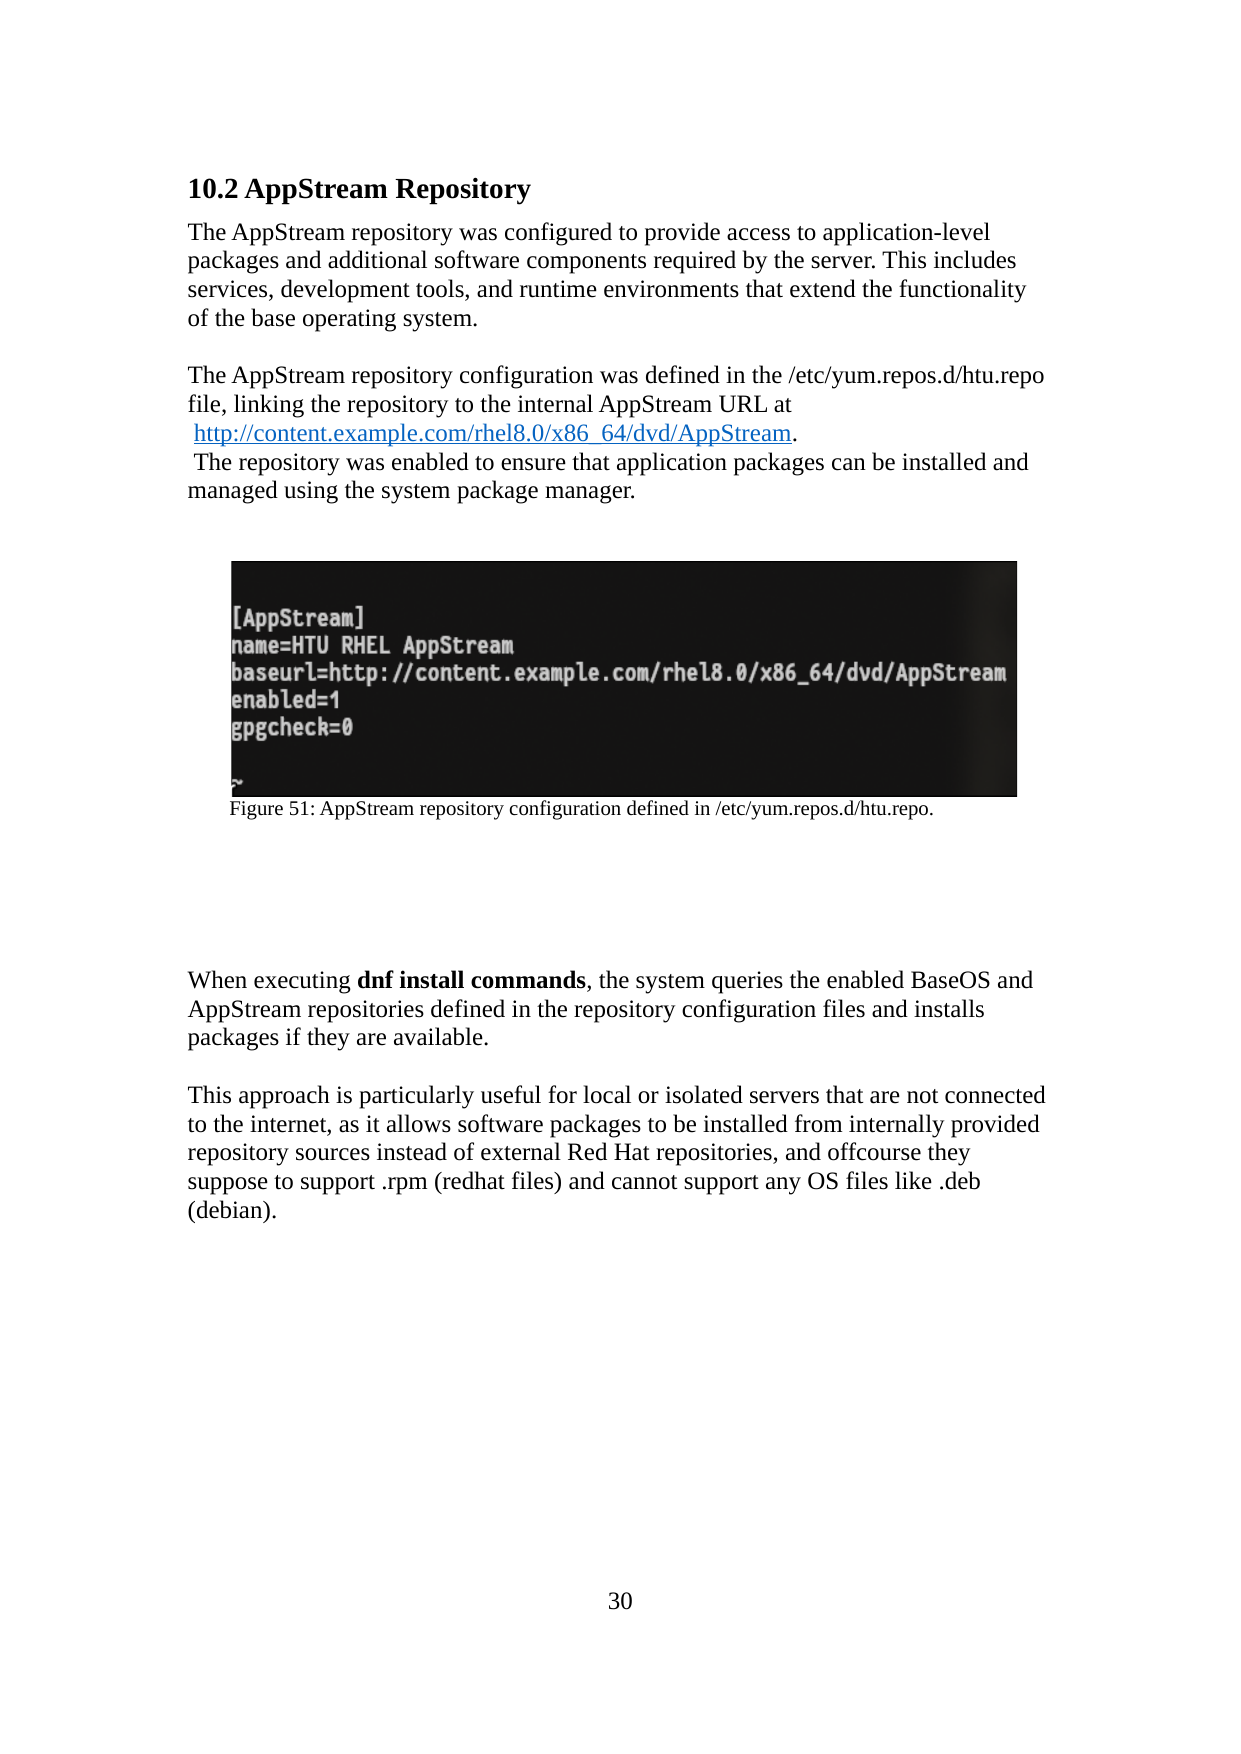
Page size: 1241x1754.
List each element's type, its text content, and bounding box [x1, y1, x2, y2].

text The AppStream repository was configured to provide access to application-level packages and additional software components required by the server. This includes services, development tools, and runtime environments that extend the functionality of the base operating system. [187, 217, 1053, 332]
text Figure 51: AppStream repository configuration defined in /etc/yum.repos.d/htu.repo. [187, 796, 1053, 820]
text The AppStream repository configuration was defined in the /etc/yum.repos.d/htu.repo file, linking the repository to the internal AppStream URL at http://content.example.com/rhel8.0/x86_64/dvd/AppStream. The repository was enabled to ensure that application packages can be installed and managed using the system package manager. [187, 361, 1053, 504]
text When executing dnf install commands, the system queries the enabled BaseOS and AppStream repositories defined in the repository configuration files and installs packages if they are available. [187, 965, 1053, 1051]
text This approach is particularly useful for local or isolated servers that are not connected to the internet, as it allows software packages to be installed from internally provided repository sources instead of external Red Hat repositories, and offcourse they suppose to support .rpm (redhat files) and cannot support any OS files like .deb (debian). [187, 1080, 1053, 1224]
picture [231, 561, 1018, 797]
subtitle 10.2 AppStream Repository [187, 171, 1053, 204]
